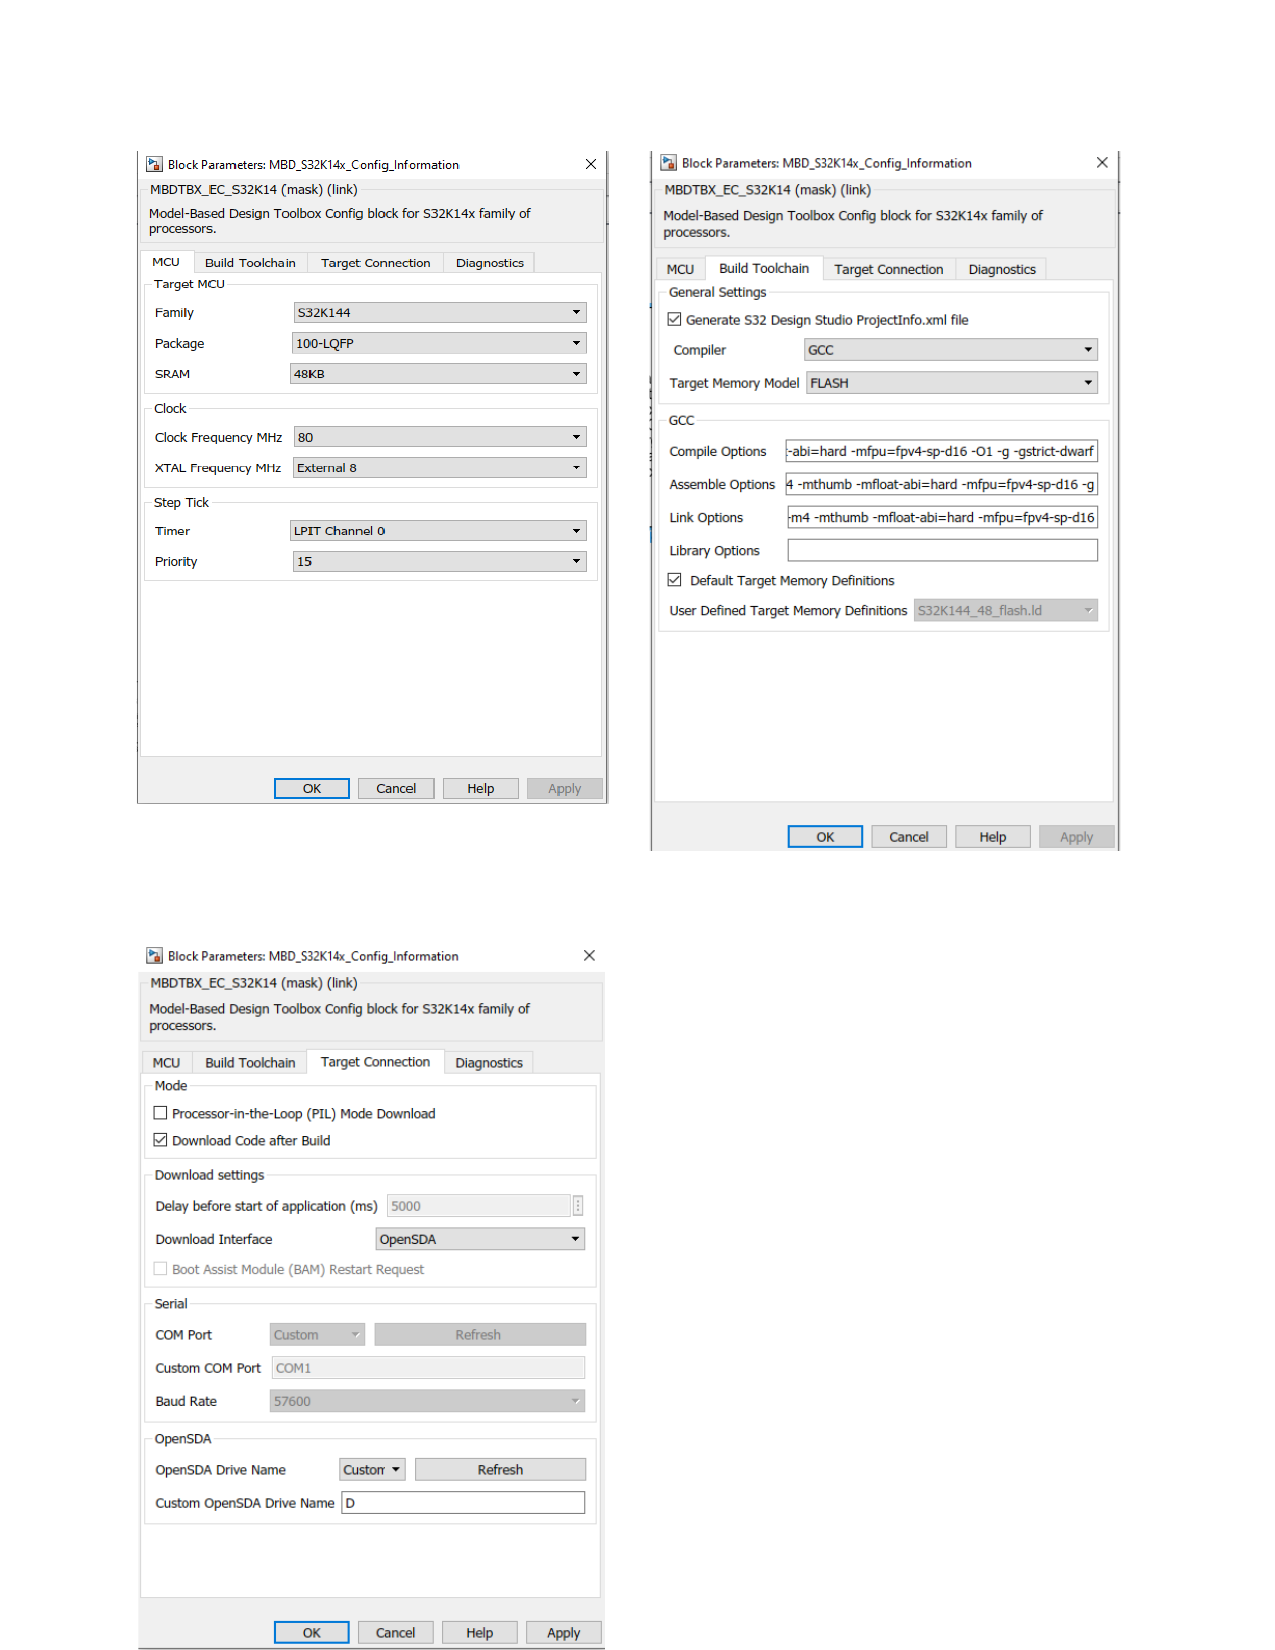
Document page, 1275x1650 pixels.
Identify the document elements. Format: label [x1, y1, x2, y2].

picture [136, 151, 609, 804]
picture [649, 151, 1121, 851]
picture [138, 945, 605, 1650]
